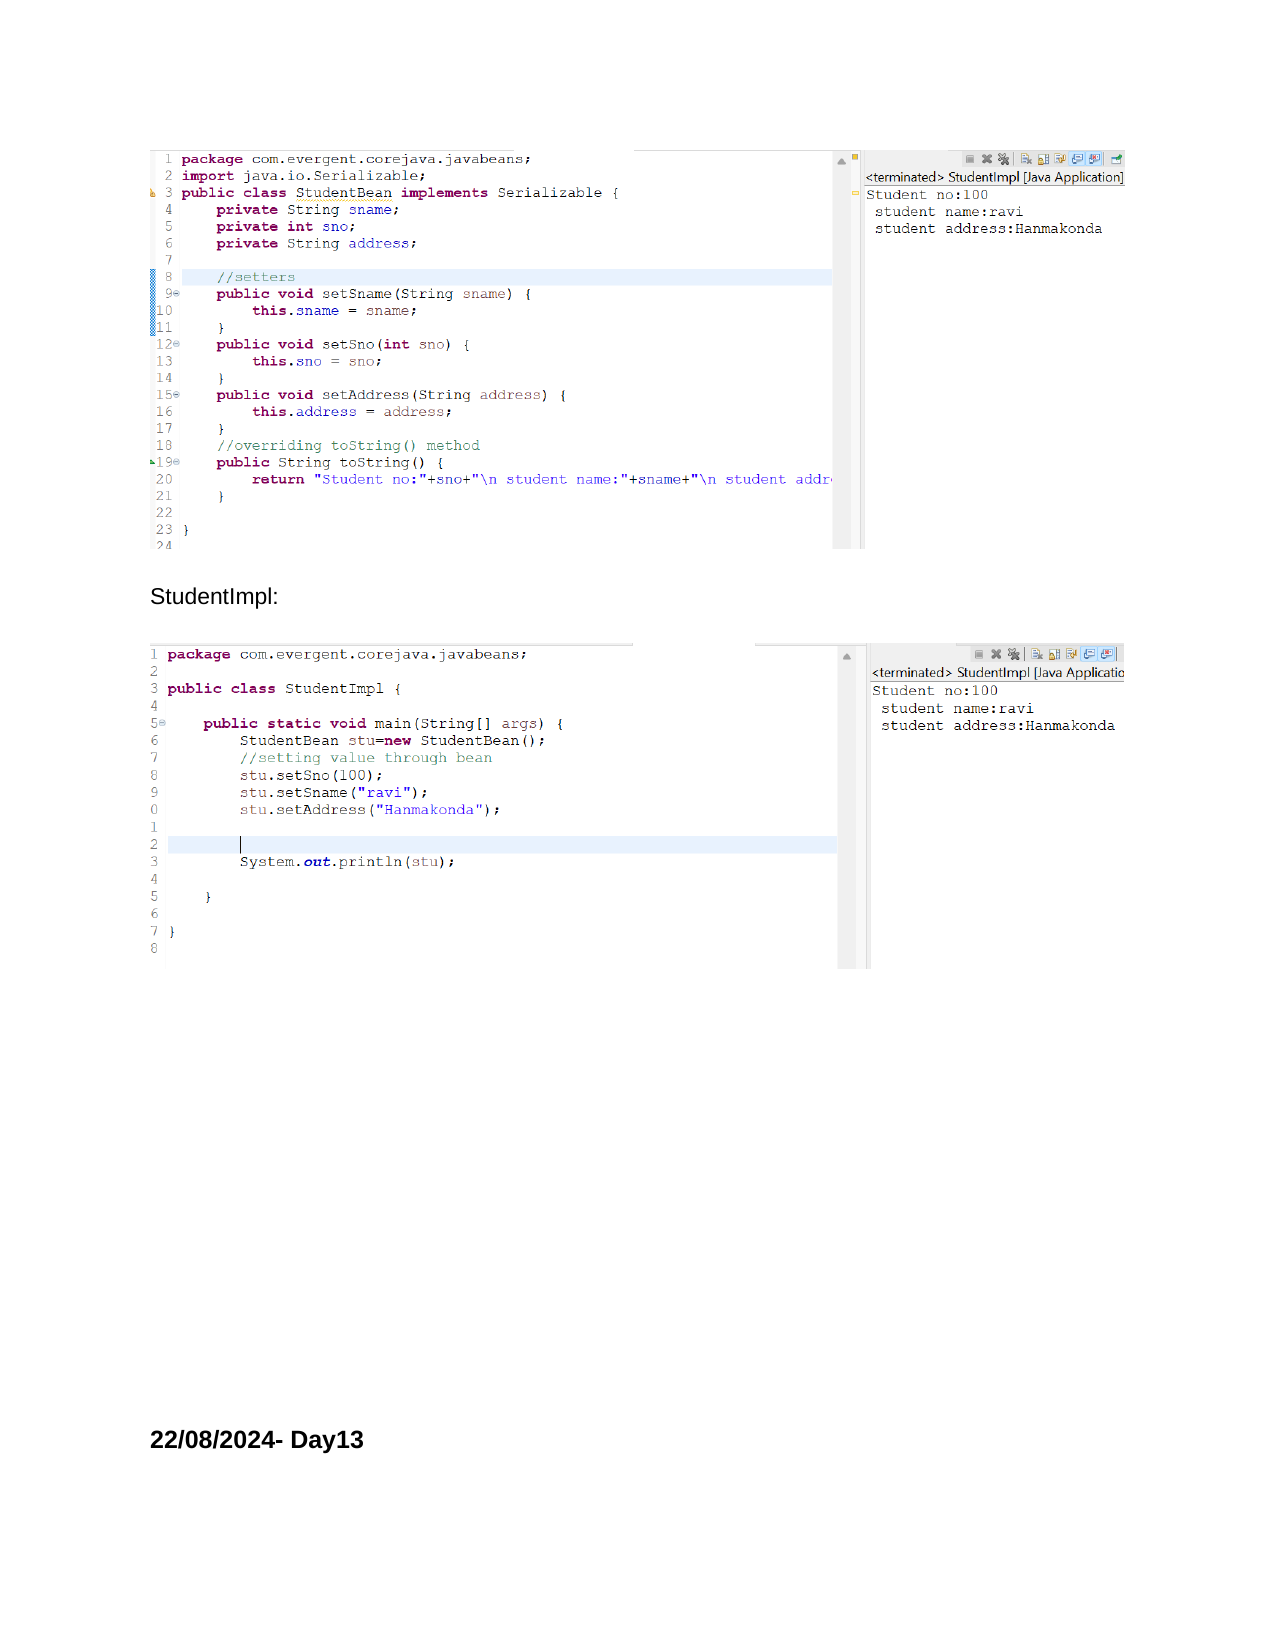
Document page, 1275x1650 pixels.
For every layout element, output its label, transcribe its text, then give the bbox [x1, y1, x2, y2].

picture [150, 643, 1124, 969]
picture [150, 150, 1125, 549]
list 22/08/2024- Day13 [150, 1425, 1125, 1454]
list StudentImpl: [150, 583, 1125, 609]
